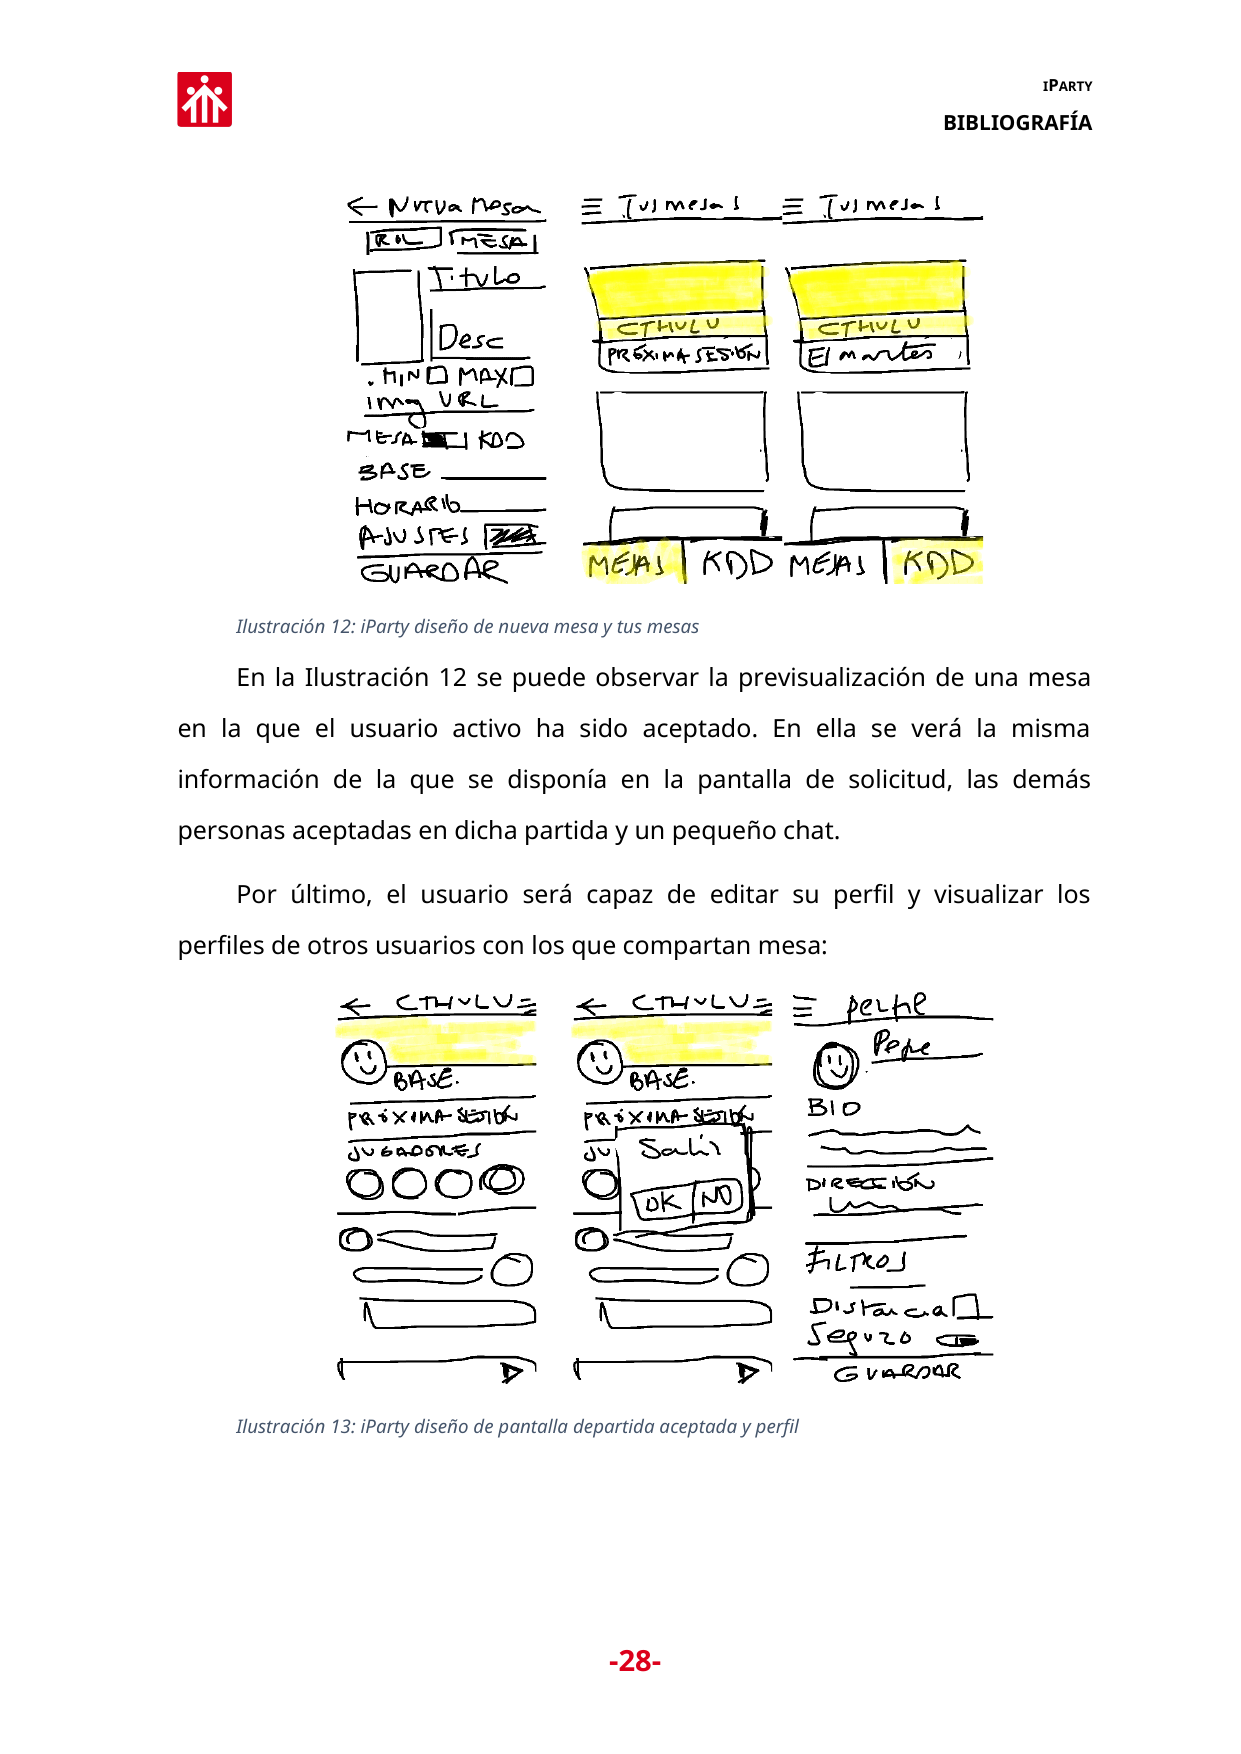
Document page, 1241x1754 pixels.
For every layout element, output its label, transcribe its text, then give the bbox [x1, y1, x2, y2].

picture [345, 191, 547, 584]
picture [335, 991, 537, 1384]
picture [177, 72, 232, 127]
picture [792, 991, 994, 1384]
text En la Ilustración 12 se puede observar la previsualización de una mesa en la que el usuario activo ha sido aceptado. En ella se verá la misma información de la que se disponía en la pantalla de solicitud, las demás personas aceptadas en dicha partida y un pequeño chat. [177, 660, 1092, 847]
text Por último, el usuario será capaz de editar su perfil y visualizar los perfiles de otros usuarios con los que compartan mesa: [177, 876, 1092, 962]
picture [571, 991, 773, 1384]
picture [581, 191, 984, 584]
